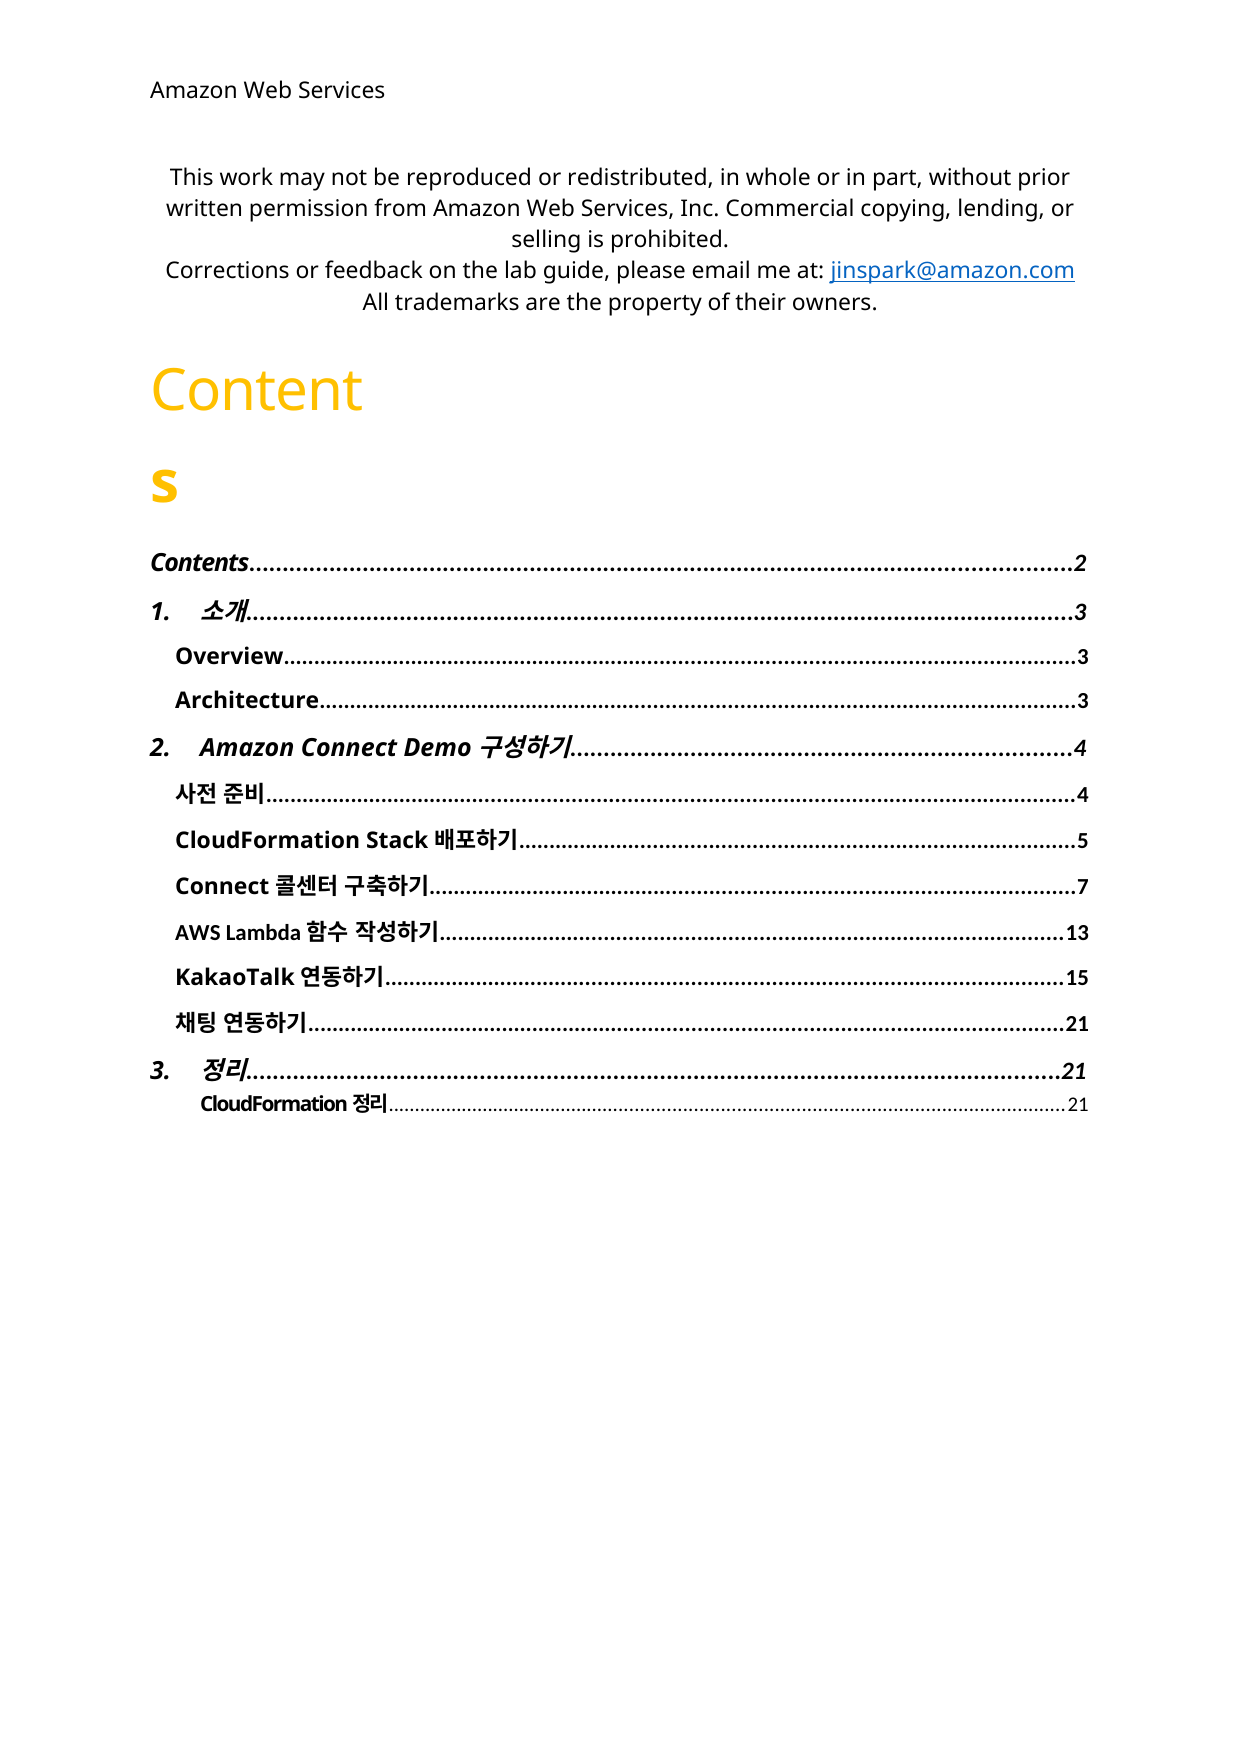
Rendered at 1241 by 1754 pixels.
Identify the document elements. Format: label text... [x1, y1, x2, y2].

text All trademarks are the property of their owners. [150, 286, 1090, 317]
text This work may not be reproduced or redistributed, in whole or in part, without prior written permission from Amazon Web Services, Inc. Commercial copying, lending, or selling is prohibited. [150, 161, 1090, 254]
text Corrections or feedback on the lab guide, please email me at: jinspark@amazon.com [150, 254, 1090, 286]
